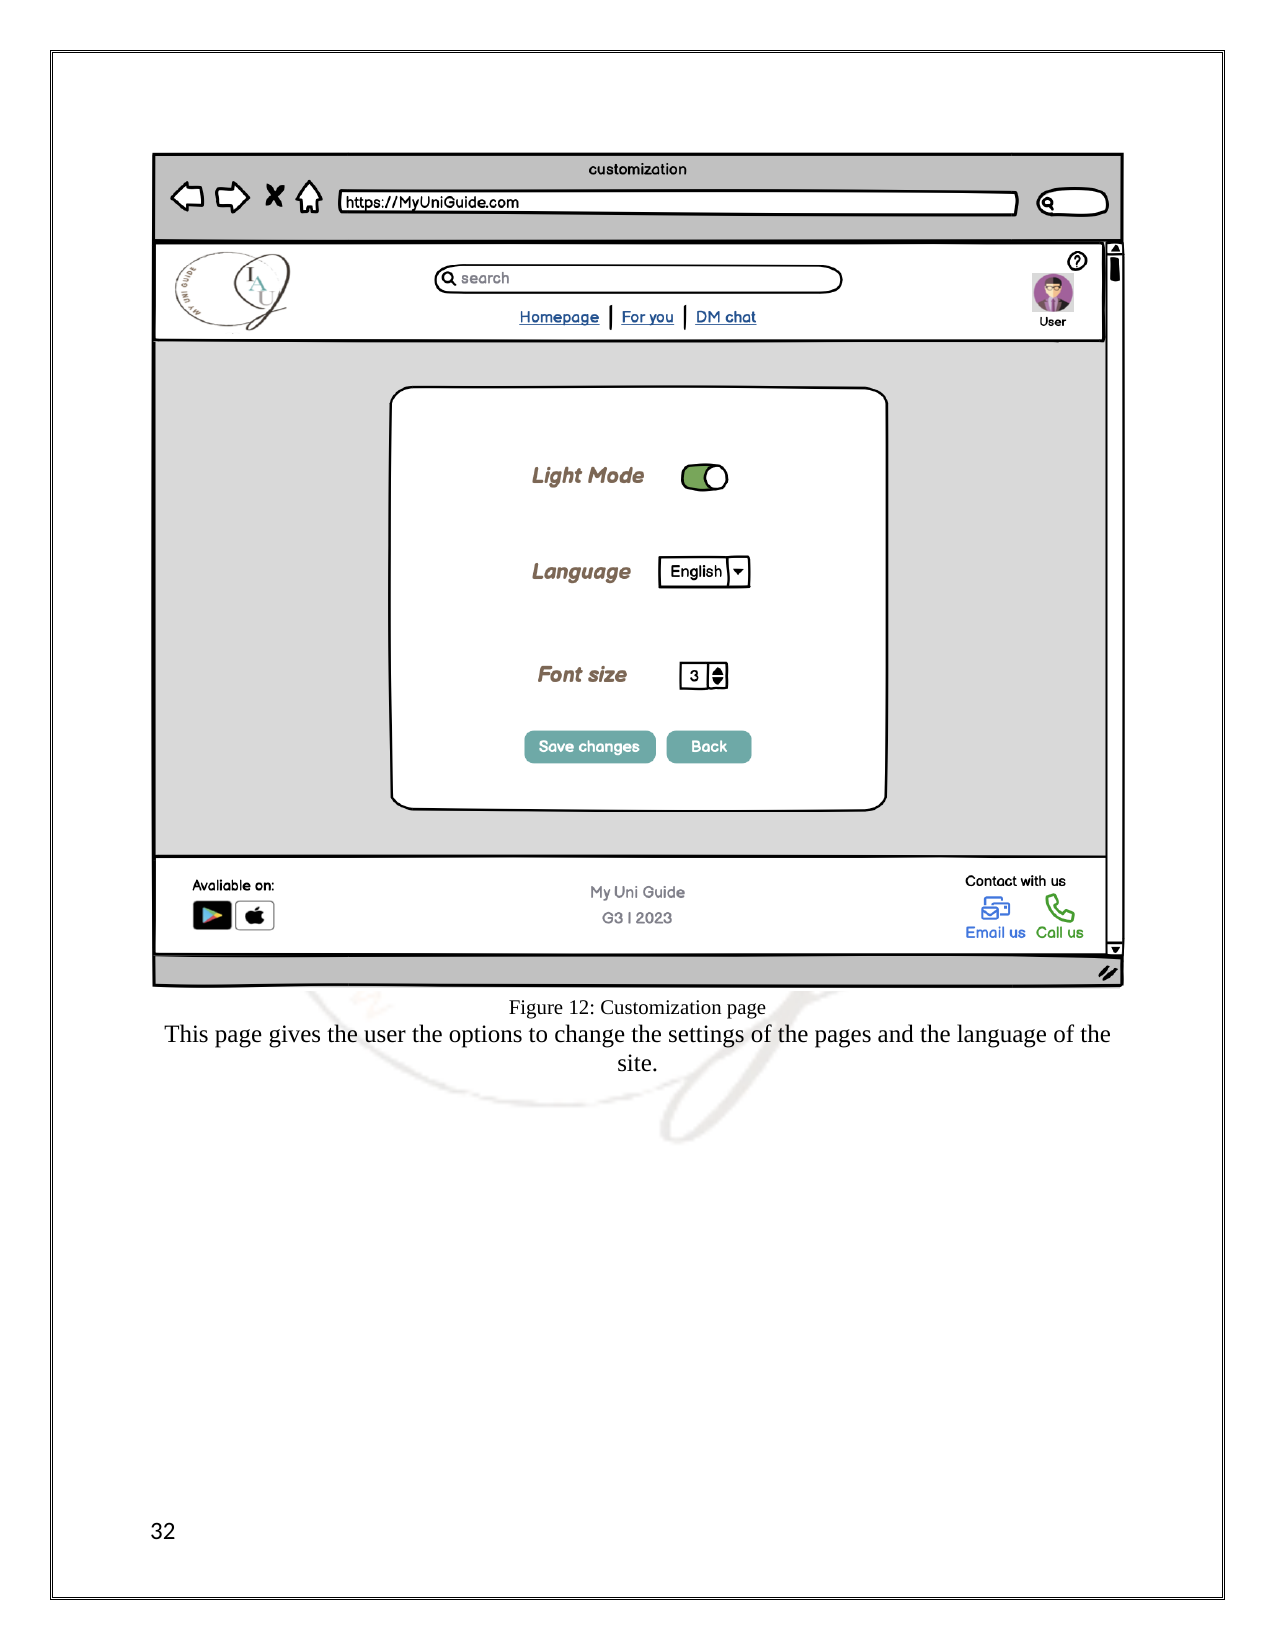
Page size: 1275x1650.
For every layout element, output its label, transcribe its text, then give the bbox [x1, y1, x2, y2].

subtitle Figure 12: Customization page [150, 995, 1125, 1019]
picture [150, 150, 1125, 991]
text This page gives the user the options to change the settings of the pages and the language of the site. [150, 1019, 1125, 1077]
